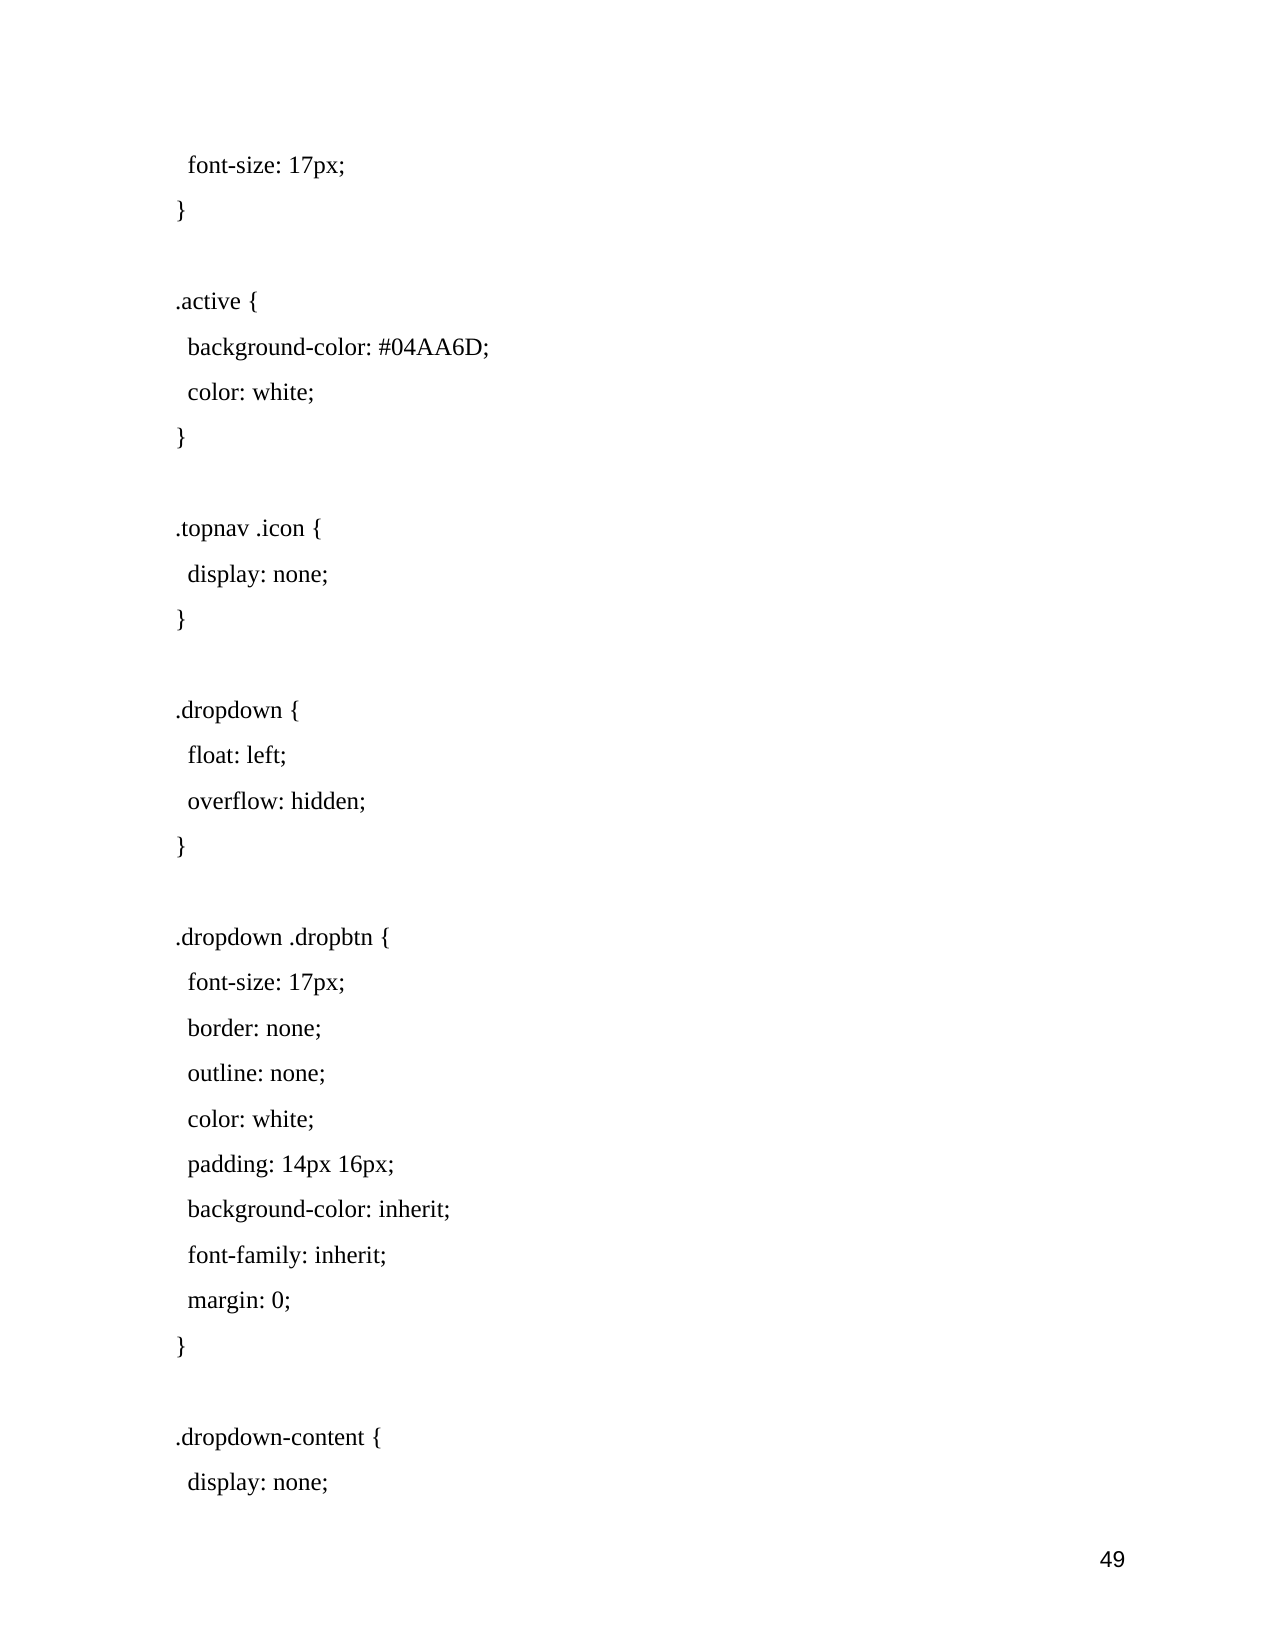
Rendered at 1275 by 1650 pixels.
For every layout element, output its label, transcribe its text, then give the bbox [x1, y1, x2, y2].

text } [150, 1331, 1125, 1359]
text color: white; [150, 1104, 1125, 1132]
text color: white; [150, 377, 1125, 406]
text } [150, 831, 1125, 860]
text padding: 14px 16px; [150, 1149, 1125, 1178]
text overflow: hidden; [150, 786, 1125, 814]
text } [150, 195, 1125, 224]
text .dropdown { [150, 695, 1125, 724]
text .dropdown-content { [150, 1422, 1125, 1450]
text .dropdown .dropbtn { [150, 922, 1125, 951]
text margin: 0; [150, 1285, 1125, 1314]
text font-size: 17px; [150, 967, 1125, 996]
text } [150, 604, 1125, 633]
text .topnav .icon { [150, 513, 1125, 542]
text font-size: 17px; [150, 150, 1125, 179]
text border: none; [150, 1013, 1125, 1042]
text display: none; [150, 1467, 1125, 1496]
text background-color: #04AA6D; [150, 332, 1125, 360]
text } [150, 422, 1125, 451]
text outline: none; [150, 1058, 1125, 1087]
text float: left; [150, 740, 1125, 769]
text .active { [150, 286, 1125, 315]
text font-family: inherit; [150, 1240, 1125, 1269]
text background-color: inherit; [150, 1194, 1125, 1223]
text display: none; [150, 559, 1125, 587]
